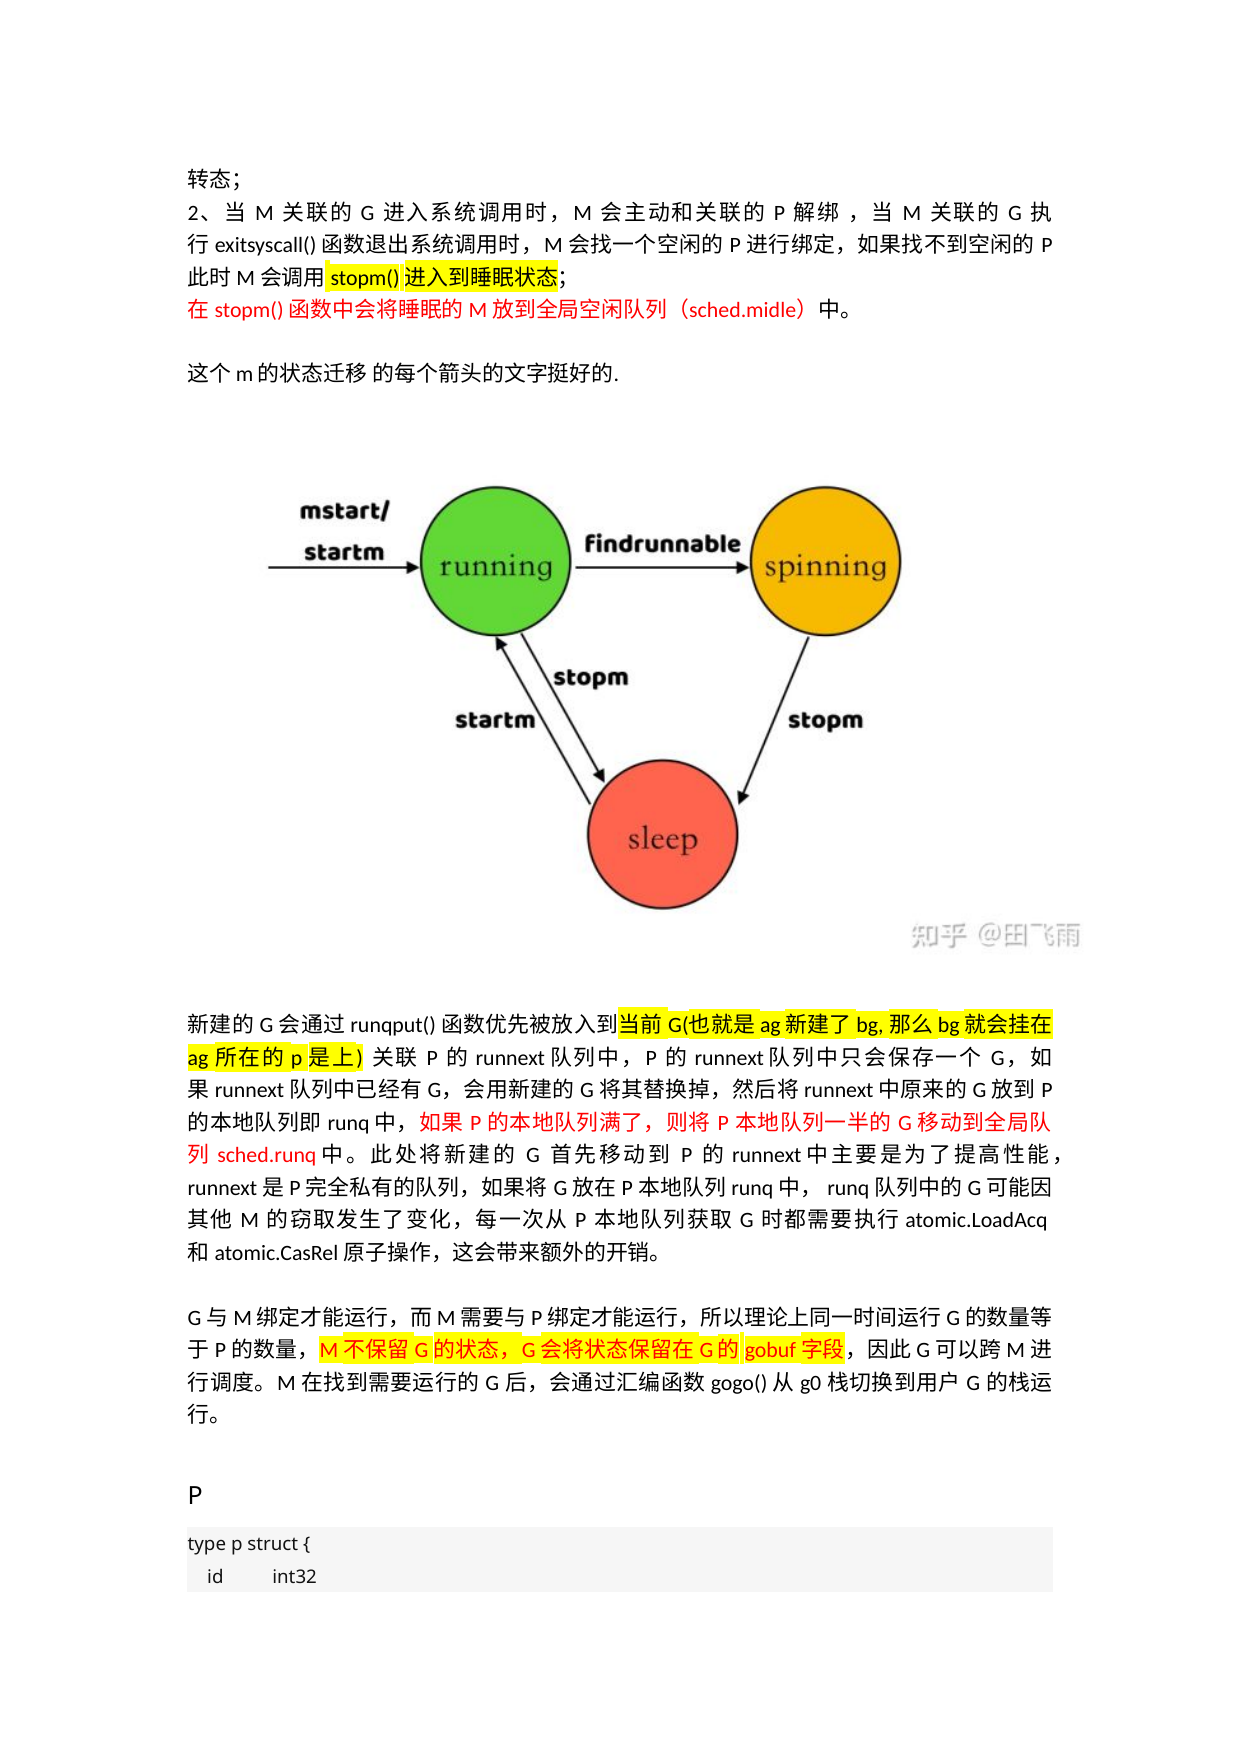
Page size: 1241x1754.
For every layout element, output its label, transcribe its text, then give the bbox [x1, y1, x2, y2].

picture [187, 425, 1104, 971]
text 2、当 M 关联的 G 进入系统调用时，M 会主动和关联的 P 解绑 ，当 M 关联的 G 执行 exitsyscall() 函数退出系统调用时，M 会找一个空闲的 P 进行绑定，如果找不到空闲的 P 此时 M 会调用 stopm() 进入到睡眠状态； [187, 194, 1053, 292]
text G 与 M 绑定才能运行，而 M 需要与 P 绑定才能运行，所以理论上同一时间运行 G 的数量等于 P 的数量，M 不保留 G 的状态，G 会将状态保留在G的 gobuf 字段，因此 G 可以跨 M 进行调度。M 在找到需要运行的 G 后，会通过汇编函数 gogo() 从 g0 栈切换到用户 G 的栈运行。 [187, 1299, 1053, 1429]
text P [187, 1462, 1053, 1527]
text 这个m的状态迁移 的每个箭头的文字挺好的. [187, 357, 1053, 389]
text 新建的 G 会通过 runqput() 函数优先被放入到当前 G(也就是ag新建了bg, 那么bg就会挂在ag所在的p是上) 关联 P 的 runnext 队列中，P 的 runnext 队列中只会保存一个 G，如果 runnext 队列中已经有 G，会用新建的 G 将其替换掉，然后将 runnext 中原来的 G 放到 P 的本地队列即 runq 中，如果 P 的本地队列满了，则将 P 本地队列一半的 G 移动到全局队列 sched.runq 中。此处将新建的 G 首先移动到 P 的 runnext 中主要是为了提高性能，runnext 是 P 完全私有的队列，如果将 G 放在 P 本地队列 runq 中， runq 队列中的 G 可能因其他 M 的窃取发生了变化，每一次从 P 本地队列获取 G 时都需要执行 atomic.LoadAcq 和 atomic.CasRel 原子操作，这会带来额外的开销。 [187, 1007, 1053, 1267]
text 在 stopm() 函数中会将睡眠的 M 放到全局空闲队列（sched.midle）中。 [187, 292, 1053, 324]
text id int32 [187, 1559, 1053, 1592]
text type p struct { [187, 1527, 1053, 1559]
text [187, 162, 1053, 194]
